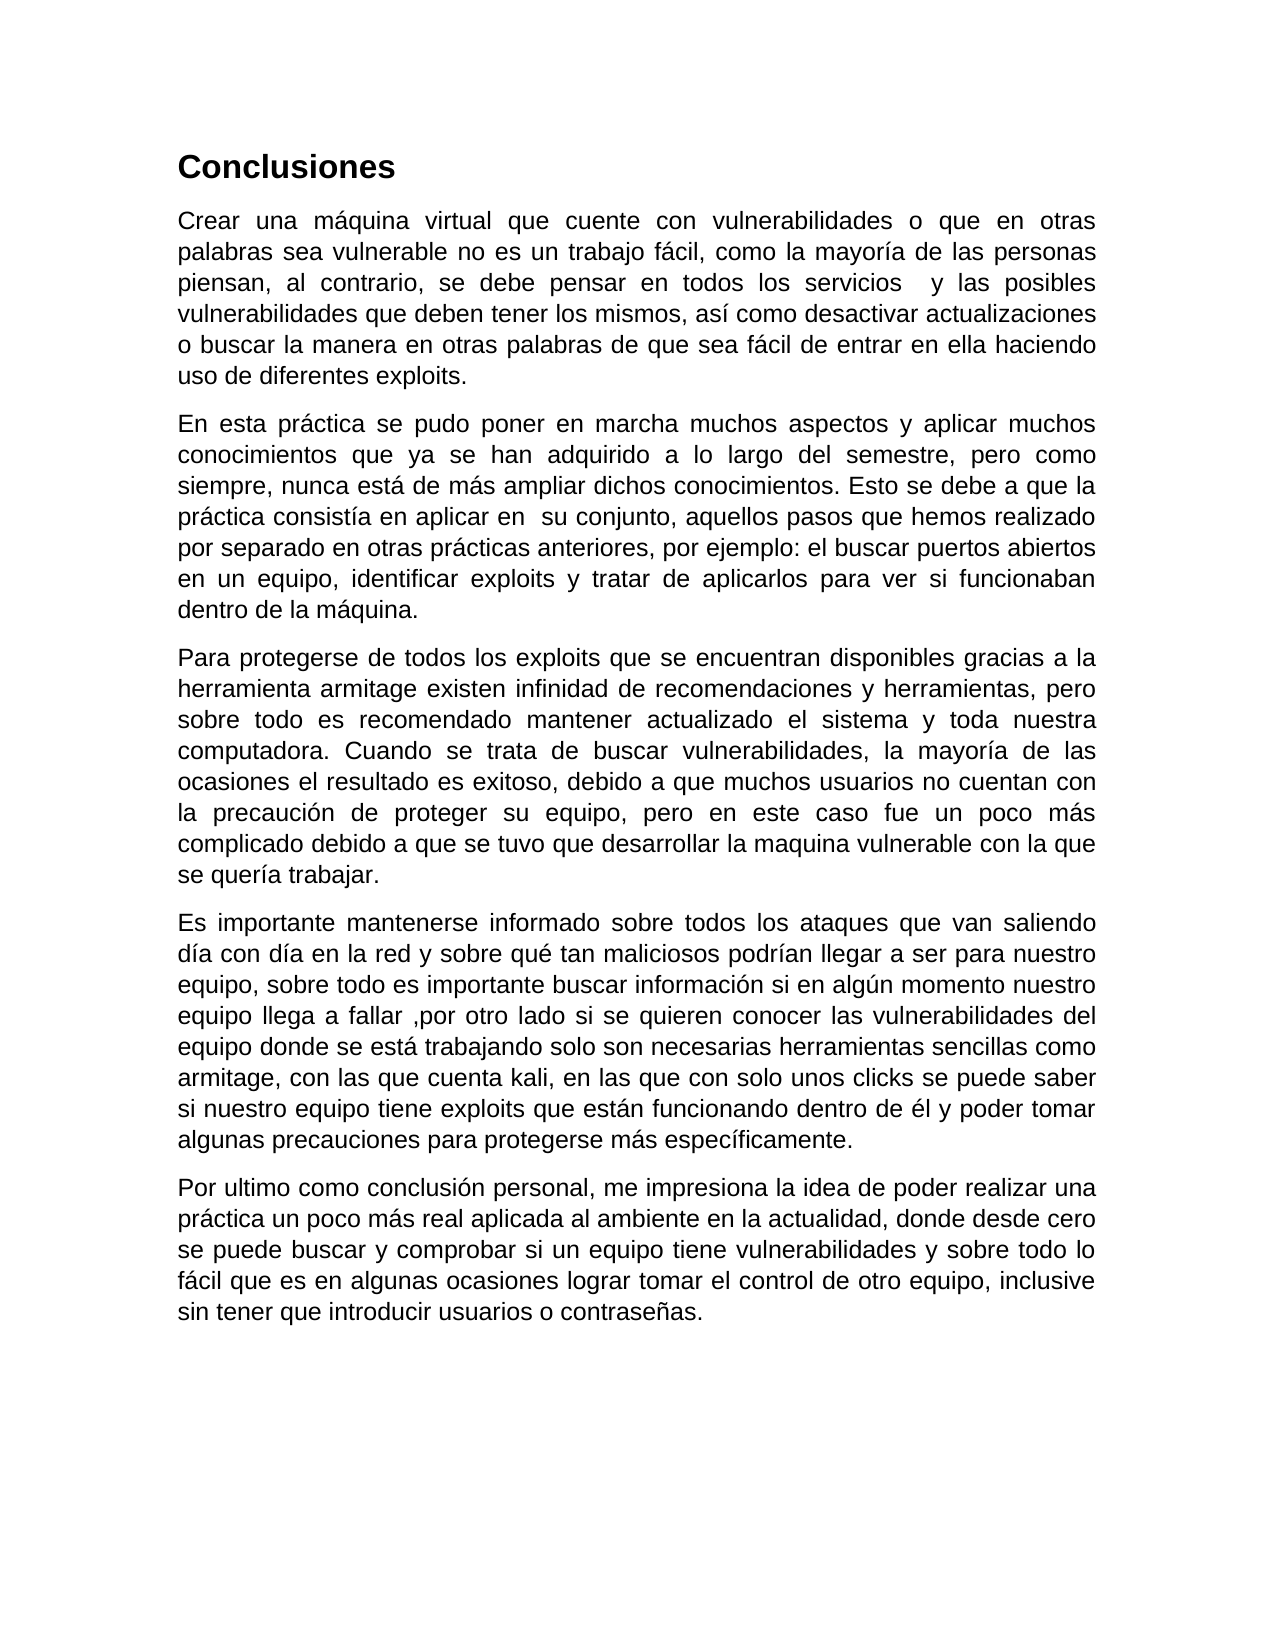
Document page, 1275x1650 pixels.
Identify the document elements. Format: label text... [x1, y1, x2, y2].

text En esta práctica se pudo poner en marcha muchos aspectos y aplicar muchos conocimientos que ya se han adquirido a lo largo del semestre, pero como siempre, nunca está de más ampliar dichos conocimientos. Esto se debe a que la práctica consistía en aplicar en su conjunto, aquellos pasos que hemos realizado por separado en otras prácticas anteriores, por ejemplo: el buscar puertos abiertos en un equipo, identificar exploits y tratar de aplicarlos para ver si funcionaban dentro de la máquina. [177, 409, 1098, 624]
text Conclusiones [177, 148, 1098, 186]
text Es importante mantenerse informado sobre todos los ataques que van saliendo día con día en la red y sobre qué tan maliciosos podrían llegar a ser para nuestro equipo, sobre todo es importante buscar información si en algún momento nuestro equipo llega a fallar ,por otro lado si se quieren conocer las vulnerabilidades del equipo donde se está trabajando solo son necesarias herramientas sencillas como armitage, con las que cuenta kali, en las que con solo unos clicks se puede saber si nuestro equipo tiene exploits que están funcionando dentro de él y poder tomar algunas precauciones para protegerse más específicamente. [177, 908, 1098, 1154]
text Para protegerse de todos los exploits que se encuentran disponibles gracias a la herramienta armitage existen infinidad de recomendaciones y herramientas, pero sobre todo es recomendado mantener actualizado el sistema y toda nuestra computadora. Cuando se trata de buscar vulnerabilidades, la mayoría de las ocasiones el resultado es exitoso, debido a que muchos usuarios no cuentan con la precaución de proteger su equipo, pero en este caso fue un poco más complicado debido a que se tuvo que desarrollar la maquina vulnerable con la que se quería trabajar. [177, 643, 1098, 889]
text Crear una máquina virtual que cuente con vulnerabilidades o que en otras palabras sea vulnerable no es un trabajo fácil, como la mayoría de las personas piensan, al contrario, se debe pensar en todos los servicios y las posibles vulnerabilidades que deben tener los mismos, así como desactivar actualizaciones o buscar la manera en otras palabras de que sea fácil de entrar en ella haciendo uso de diferentes exploits. [177, 206, 1098, 390]
text Por ultimo como conclusión personal, me impresiona la idea de poder realizar una práctica un poco más real aplicada al ambiente en la actualidad, donde desde cero se puede buscar y comprobar si un equipo tiene vulnerabilidades y sobre todo lo fácil que es en algunas ocasiones lograr tomar el control de otro equipo, inclusive sin tener que introducir usuarios o contraseñas. [177, 1173, 1098, 1326]
